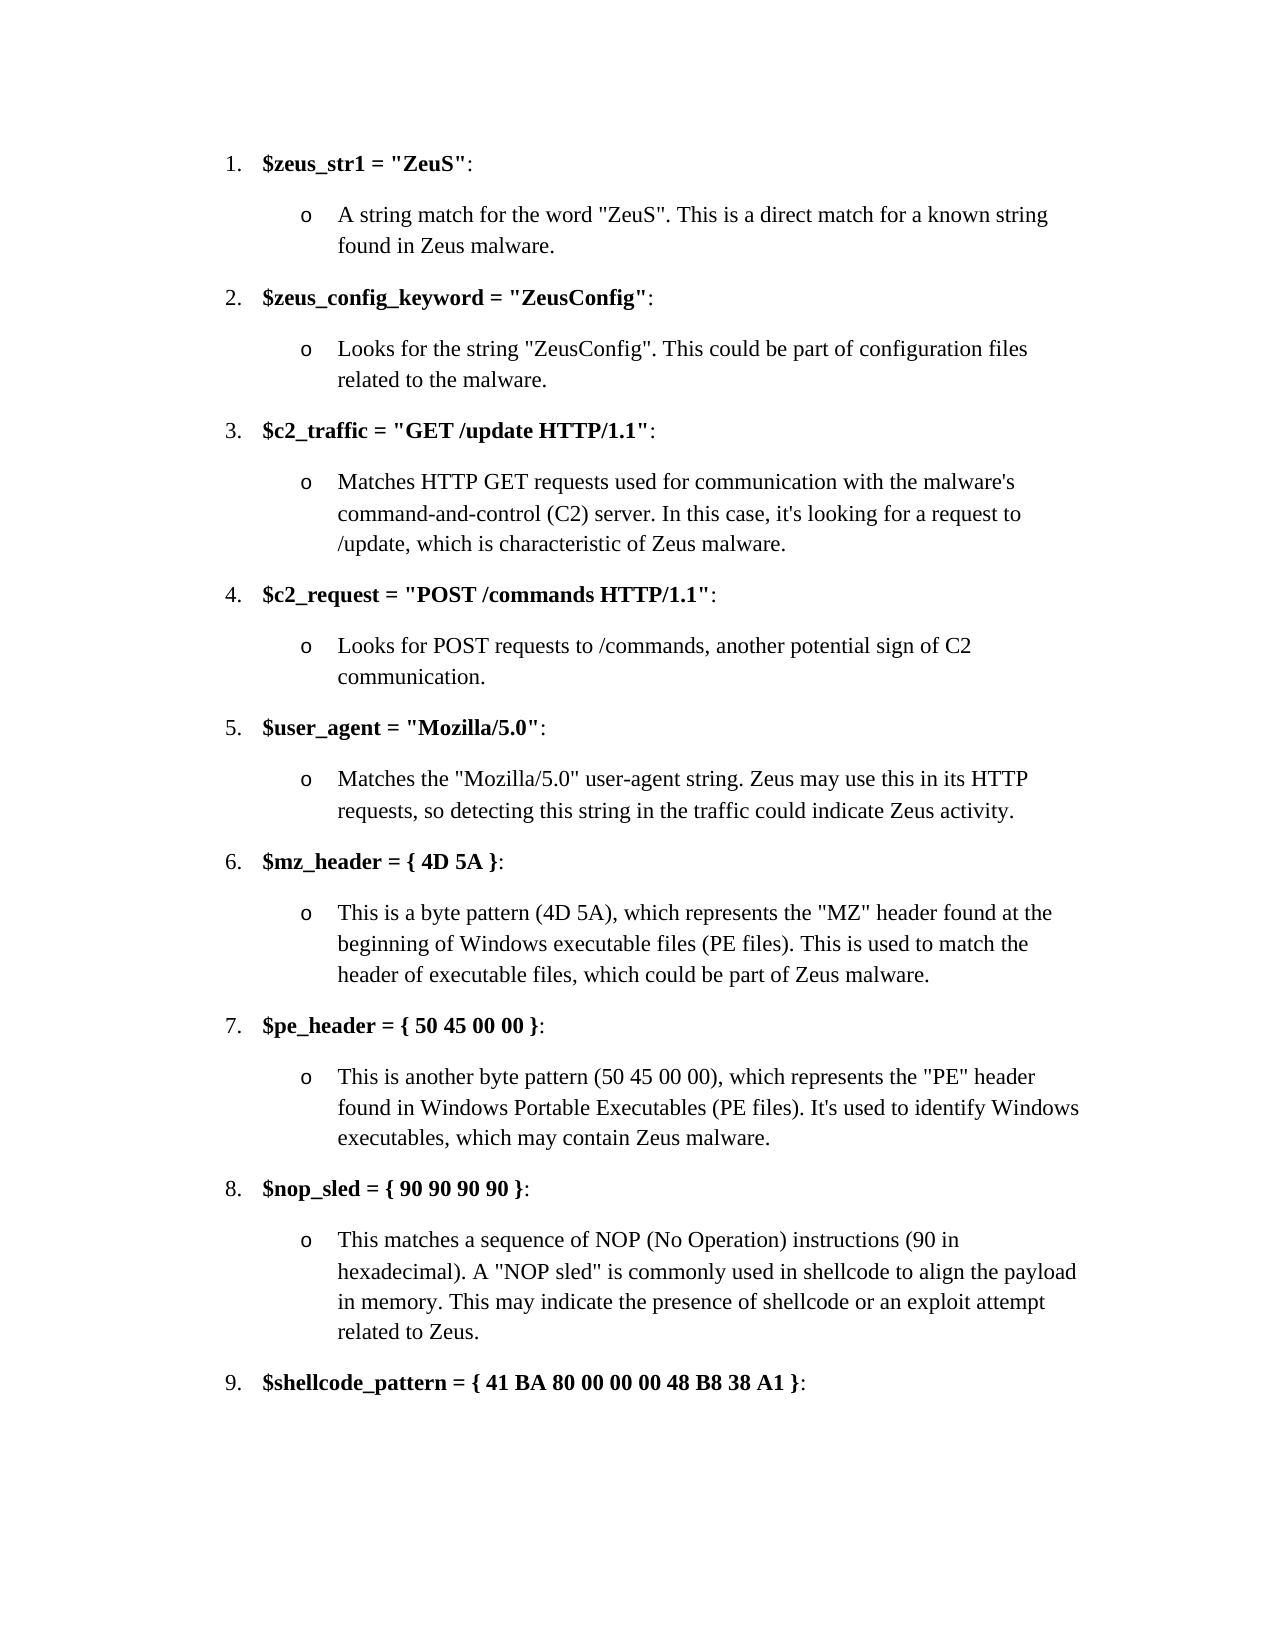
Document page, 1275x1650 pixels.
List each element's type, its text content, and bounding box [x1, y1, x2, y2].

list Looks for POST requests to /commands, another potential sign of C2 communication. [300, 632, 1087, 690]
list $user_agent = "Mozilla/5.0": [225, 714, 1087, 741]
list $zeus_config_keyword = "ZeusConfig": [225, 283, 1087, 310]
list $nop_sled = { 90 90 90 90 }: [225, 1175, 1087, 1202]
list $c2_traffic = "GET /update HTTP/1.1": [225, 417, 1087, 443]
list $shellcode_pattern = { 41 BA 80 00 00 00 48 B8 38 A1 }: [225, 1369, 1087, 1396]
list $pe_header = { 50 45 00 00 }: [225, 1012, 1087, 1038]
list Looks for the string "ZeusConfig". This could be part of configuration files related to the malware. [300, 334, 1087, 392]
list $c2_request = "POST /commands HTTP/1.1": [225, 581, 1087, 607]
list This is a byte pattern (4D 5A), which represents the "MZ" header found at the beginning of Windows executable files (PE files). This is used to match the header of executable files, which could be part of Zeus malware. [300, 899, 1087, 987]
list This is another byte pattern (50 45 00 00), which represents the "PE" header found in Windows Portable Executables (PE files). It's used to identify Windows executables, which may contain Zeus malware. [300, 1063, 1087, 1151]
list $mz_header = { 4D 5A }: [225, 848, 1087, 874]
list Matches the "Mozilla/5.0" user-agent string. Zeus may use this in its HTTP requests, so detecting this string in the traffic could indicate Zeus activity. [300, 765, 1087, 823]
list Matches HTTP GET requests used for communication with the malware's command-and-control (C2) server. In this case, it's looking for a request to /update, which is characteristic of Zeus malware. [300, 468, 1087, 556]
list $zeus_str1 = "ZeuS": [225, 150, 1087, 176]
list This matches a sequence of NOP (No Operation) instructions (90 in hexadecimal). A "NOP sled" is commonly used in shellcode to align the payload in memory. This may indicate the presence of shellcode or an exploit attempt related to Zeus. [300, 1226, 1087, 1345]
list A string match for the word "ZeuS". This is a direct match for a known string found in Zeus malware. [300, 201, 1087, 259]
